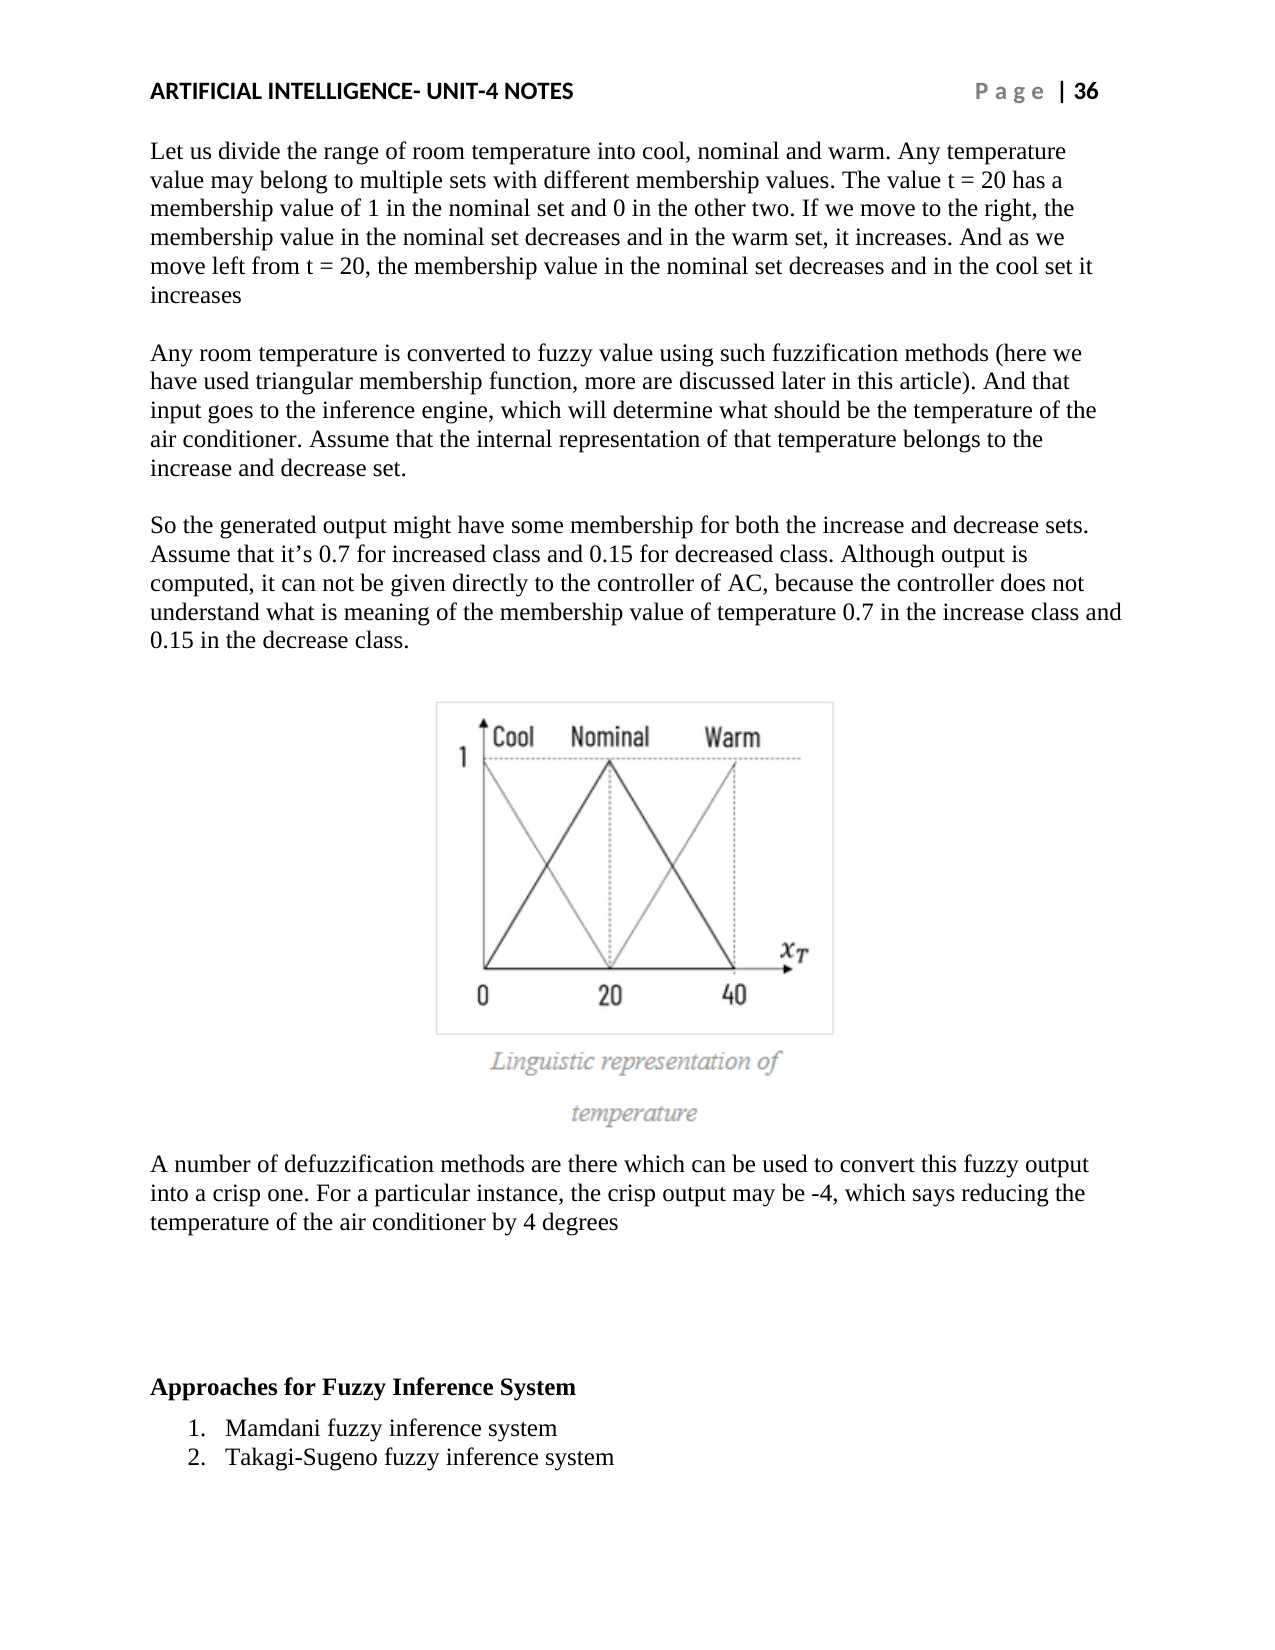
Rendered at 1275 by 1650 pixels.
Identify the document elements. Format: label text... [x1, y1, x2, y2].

text Approaches for Fuzzy Inference System [150, 1372, 1125, 1400]
picture [419, 683, 856, 1137]
text Any room temperature is converted to fuzzy value using such fuzzification methods (here we have used triangular membership function, more are discussed later in this article). And that input goes to the inference engine, which will determine what should be the temperature of the air conditioner. Assume that the internal representation of that temperature belongs to the increase and decrease set. [150, 338, 1125, 481]
list Takagi-Sugeno fuzzy inference system [187, 1442, 1125, 1470]
text So the generated output might have some membership for both the increase and decrease sets. Assume that it’s 0.7 for increased class and 0.15 for decreased class. Although output is computed, it can not be given directly to the controller of AC, because the controller does not understand what is meaning of the membership value of temperature 0.7 in the increase class and 0.15 in the decrease class. [150, 511, 1125, 654]
list Mamdani fuzzy inference system [187, 1413, 1125, 1442]
text A number of defuzzification methods are there which can be used to convert this fuzzy output into a crisp one. For a particular instance, the crisp output may be -4, which says reducing the temperature of the air conditioner by 4 degrees [150, 1149, 1125, 1235]
text Let us divide the range of room temperature into cool, nominal and warm. Any temperature value may belong to multiple sets with different membership values. The value t = 20 has a membership value of 1 in the nominal set and 0 in the other two. If we move to the right, the membership value in the nominal set decreases and in the warm set, it increases. And as we move left from t = 20, the membership value in the nominal set decreases and in the cool set it increases [150, 136, 1125, 308]
